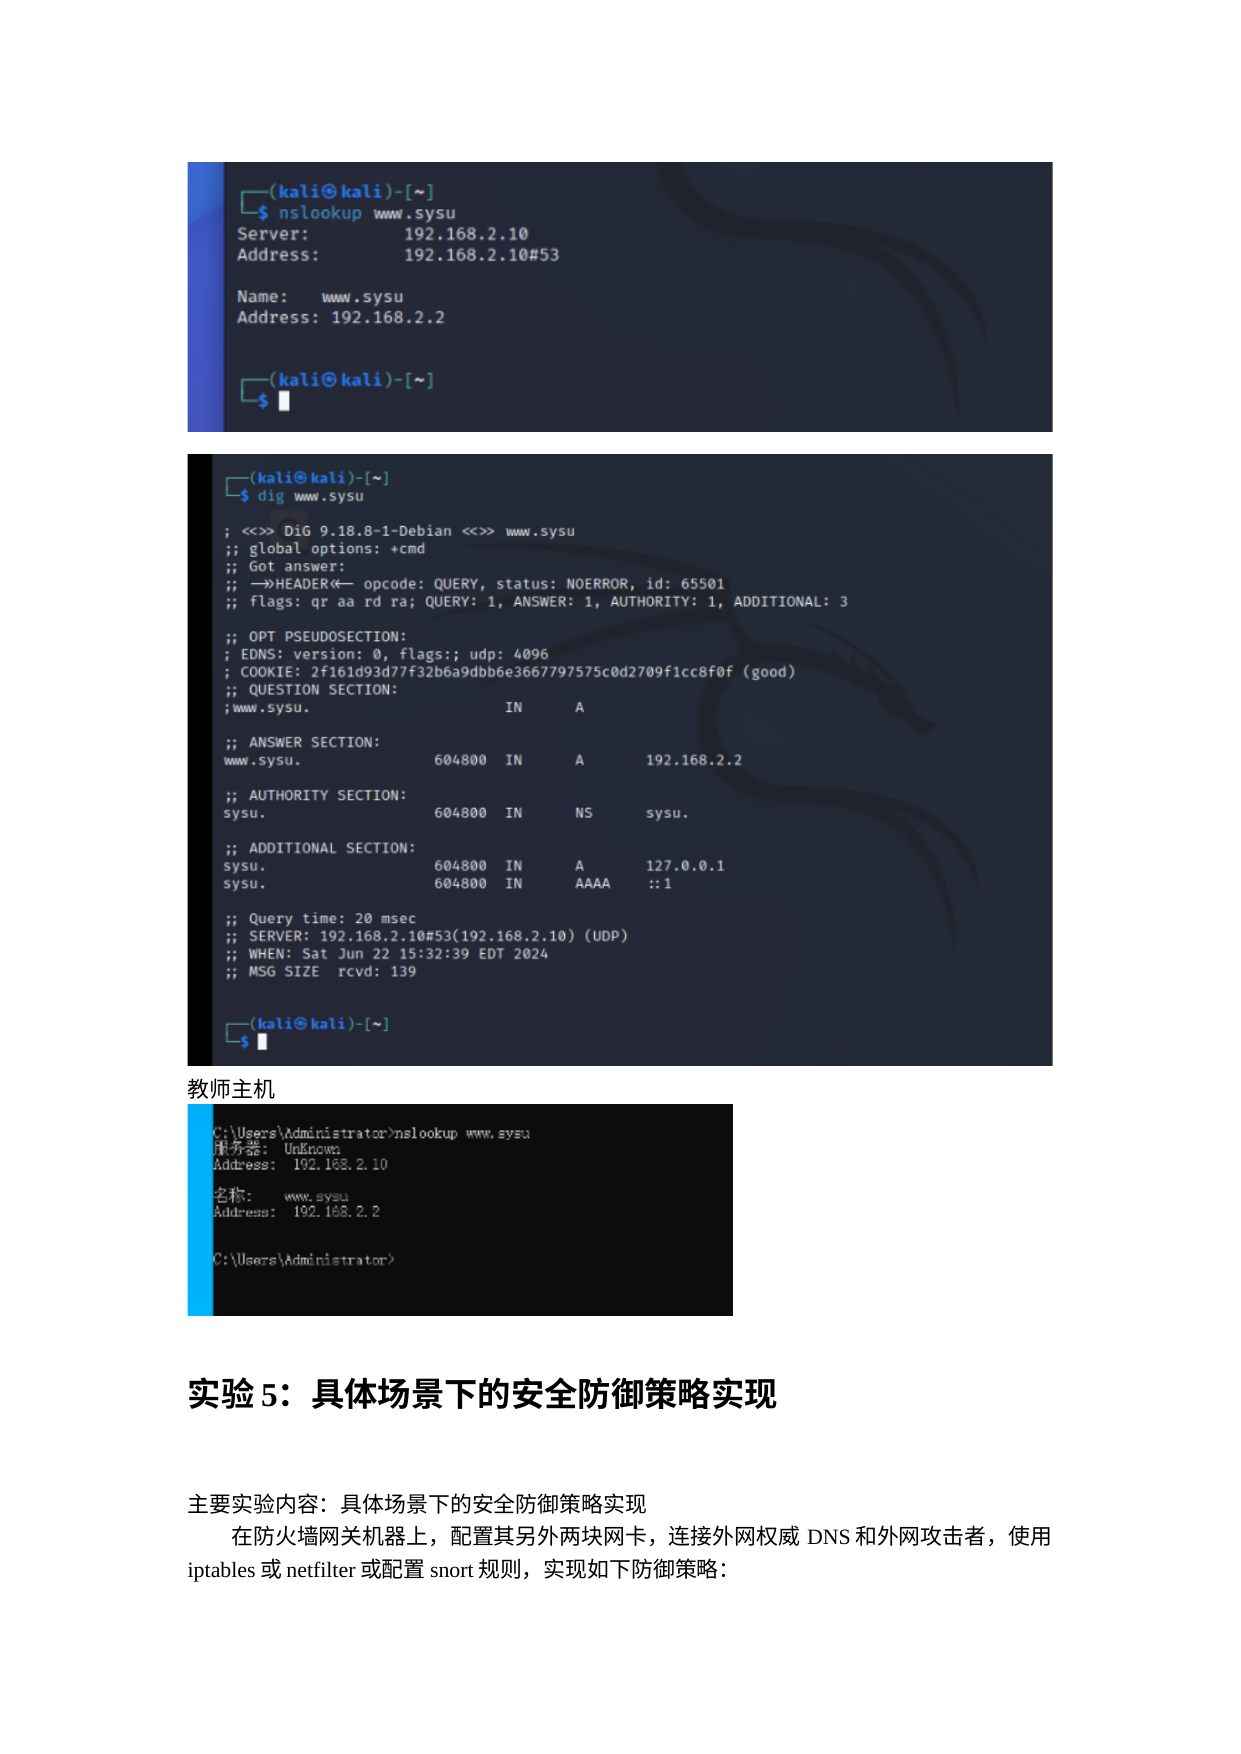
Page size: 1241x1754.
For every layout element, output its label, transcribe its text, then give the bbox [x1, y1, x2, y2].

text 在防火墙网关机器上，配置其另外两块网卡，连接外网权威DNS和外网攻击者，使用iptables或netfilter或配置snort规则，实现如下防御策略： [187, 1519, 1053, 1584]
picture [187, 454, 1053, 1066]
text 教师主机 [187, 1072, 1053, 1104]
subtitle 实验5：具体场景下的安全防御策略实现 [187, 1359, 1053, 1424]
text 主要实验内容：具体场景下的安全防御策略实现 [187, 1486, 1053, 1519]
picture [214, 1104, 733, 1316]
picture [187, 162, 1053, 432]
